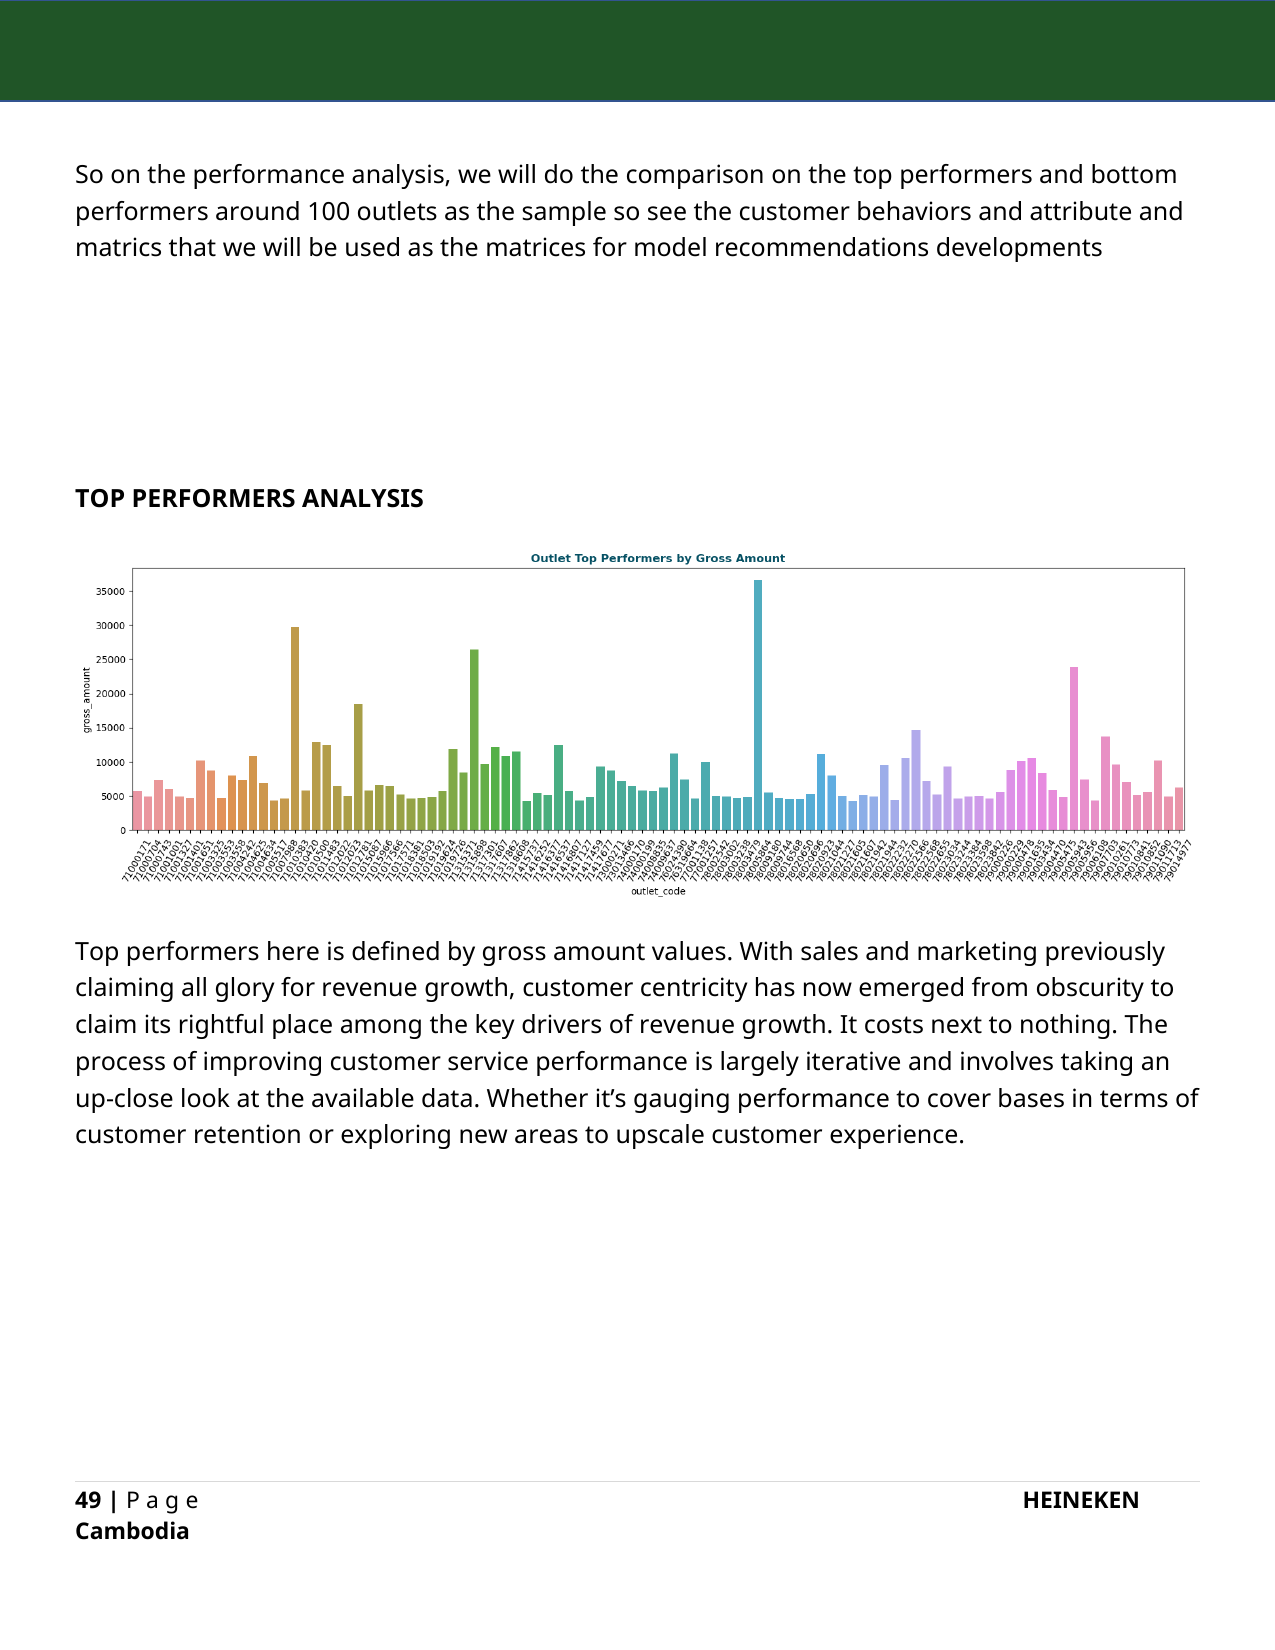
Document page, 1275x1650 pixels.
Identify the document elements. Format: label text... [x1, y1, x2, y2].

text TOP PERFORMERS ANALYSIS [75, 480, 1200, 514]
text So on the performance analysis, we will do the comparison on the top performers and bottom performers around 100 outlets as the sample so see the customer behaviors and attribute and matrics that we will be used as the matrices for model recommendations developments [75, 156, 1200, 264]
text Top performers here is defined by gross amount values. With sales and marketing previously claiming all glory for revenue growth, customer centricity has now emerged from obscurity to claim its rightful place among the key drivers of revenue growth. It costs next to nothing. The process of improving customer service performance is largely iterative and involves taking an up-close look at the available data. Whether it’s gauging performance to cover bases in terms of customer retention or exploring new areas to upscale customer experience. [75, 933, 1200, 1151]
picture [75, 548, 1200, 903]
